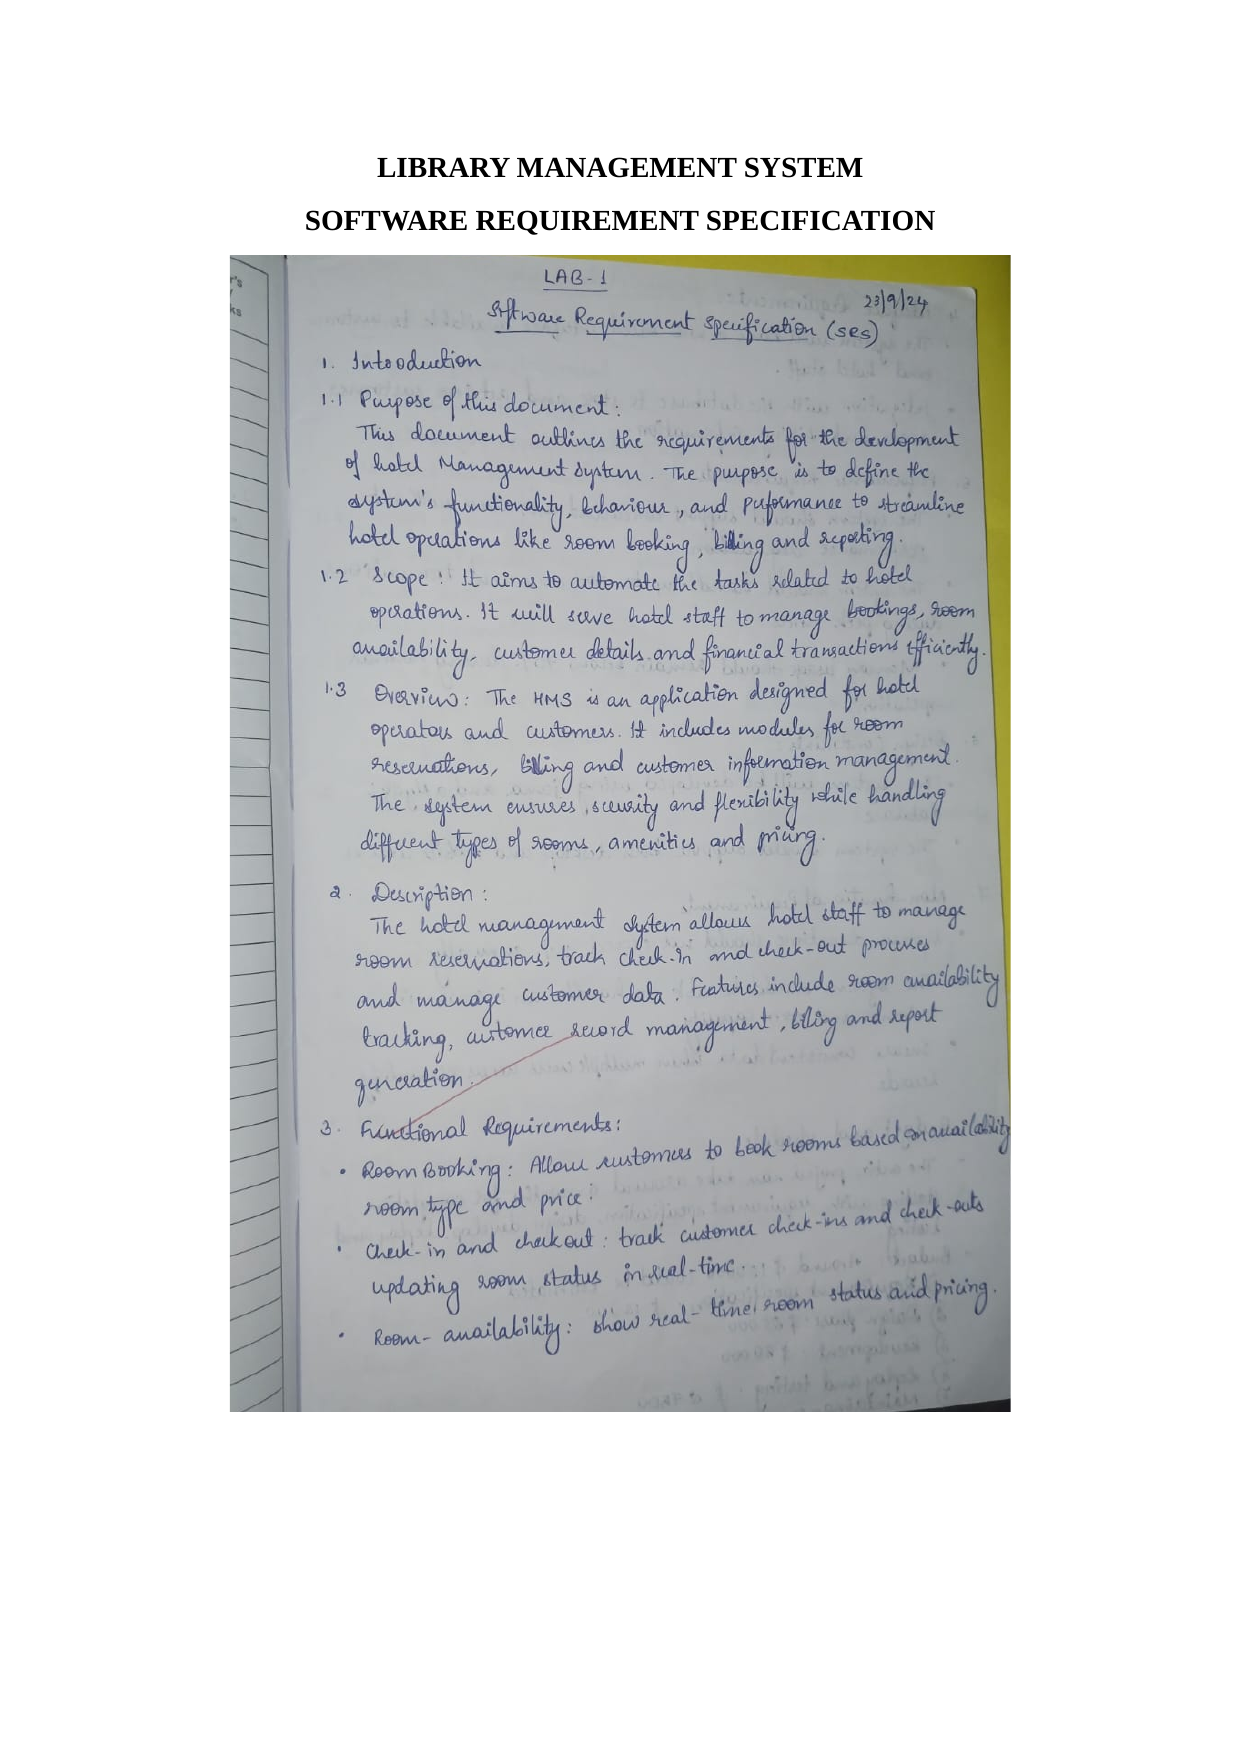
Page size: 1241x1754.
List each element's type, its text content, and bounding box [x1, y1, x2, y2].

text SOFTWARE REQUIREMENT SPECIFICATION [150, 203, 1090, 236]
picture [229, 255, 1011, 1412]
text LIBRARY MANAGEMENT SYSTEM [150, 150, 1090, 183]
